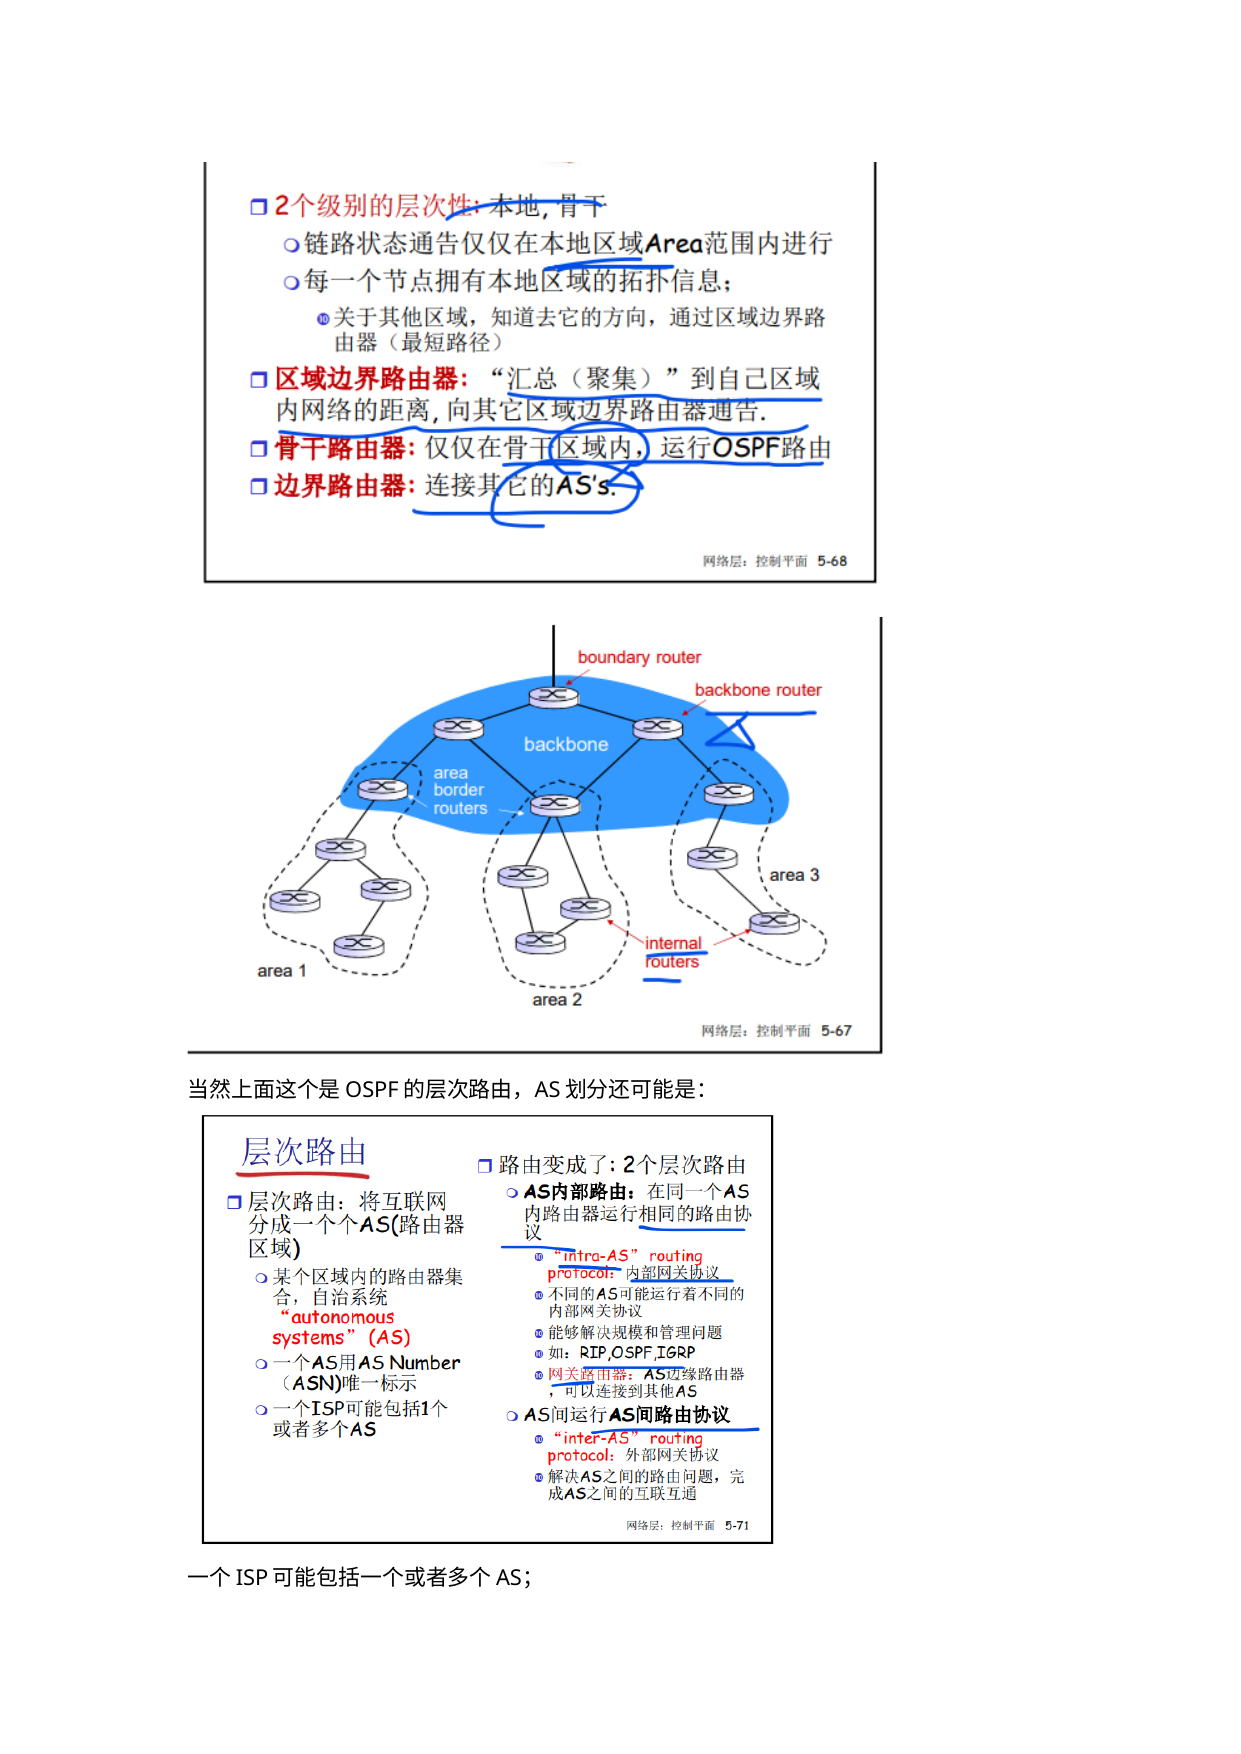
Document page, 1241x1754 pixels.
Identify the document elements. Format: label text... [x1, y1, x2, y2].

picture [187, 162, 894, 606]
picture [187, 1104, 793, 1558]
text 当然上面这个是OSPF的层次路由，AS划分还可能是： [187, 1072, 1053, 1104]
picture [187, 617, 893, 1066]
text 一个ISP可能包括一个或者多个AS； [187, 1559, 1053, 1592]
